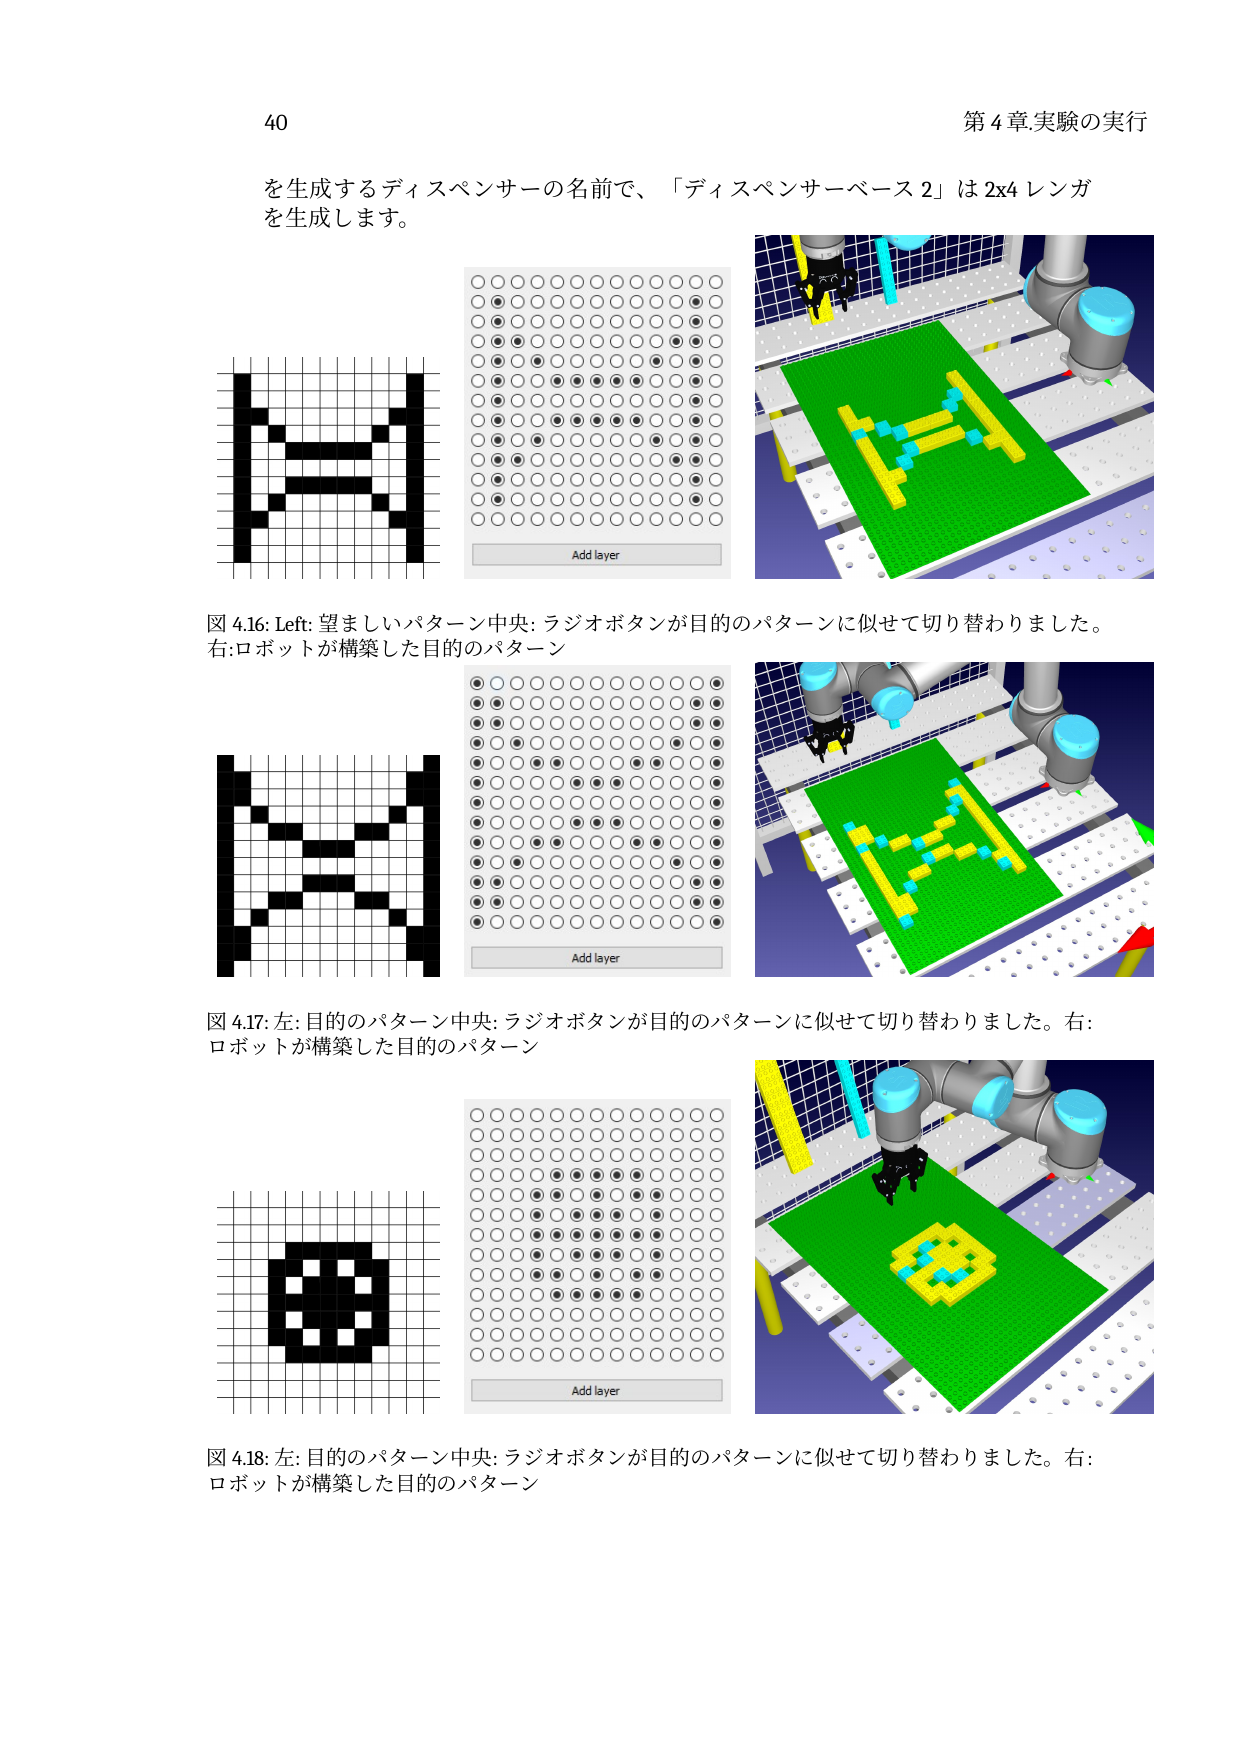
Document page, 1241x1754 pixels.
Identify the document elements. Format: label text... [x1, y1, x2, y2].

text 図 4.17: 左: 目的のパターン中央: ラジオボタンが目的のパターンに似せて切り替わりました。右: ロボットが構築した目的のパターン [206, 1010, 1093, 1059]
picture [464, 267, 731, 579]
list QSting ディスペンサー名、これはロボットにレンガを供給する RoboDK で指定されたディスペンサーの名前を指します。「ディスペンサーベース」は2x2レンガを生成するディスペンサーの名前で、「ディスペンサーベース2」は2x4レンガを生成します。 [239, 177, 1093, 232]
text 図 4.18: 左: 目的のパターン中央: ラジオボタンが目的のパターンに似せて切り替わりました。右:ロボットが構築した目的のパターン [206, 1447, 1093, 1496]
picture [464, 1099, 731, 1414]
picture [217, 1191, 440, 1414]
picture [755, 235, 1154, 579]
picture [217, 357, 440, 579]
picture [217, 755, 440, 977]
picture [755, 662, 1154, 977]
picture [755, 1060, 1154, 1414]
text 図 4.16: Left: 望ましいパターン中央: ラジオボタンが目的のパターンに似せて切り替わりました。右:ロボットが構築した目的のパターン [206, 612, 1093, 661]
picture [464, 665, 731, 977]
